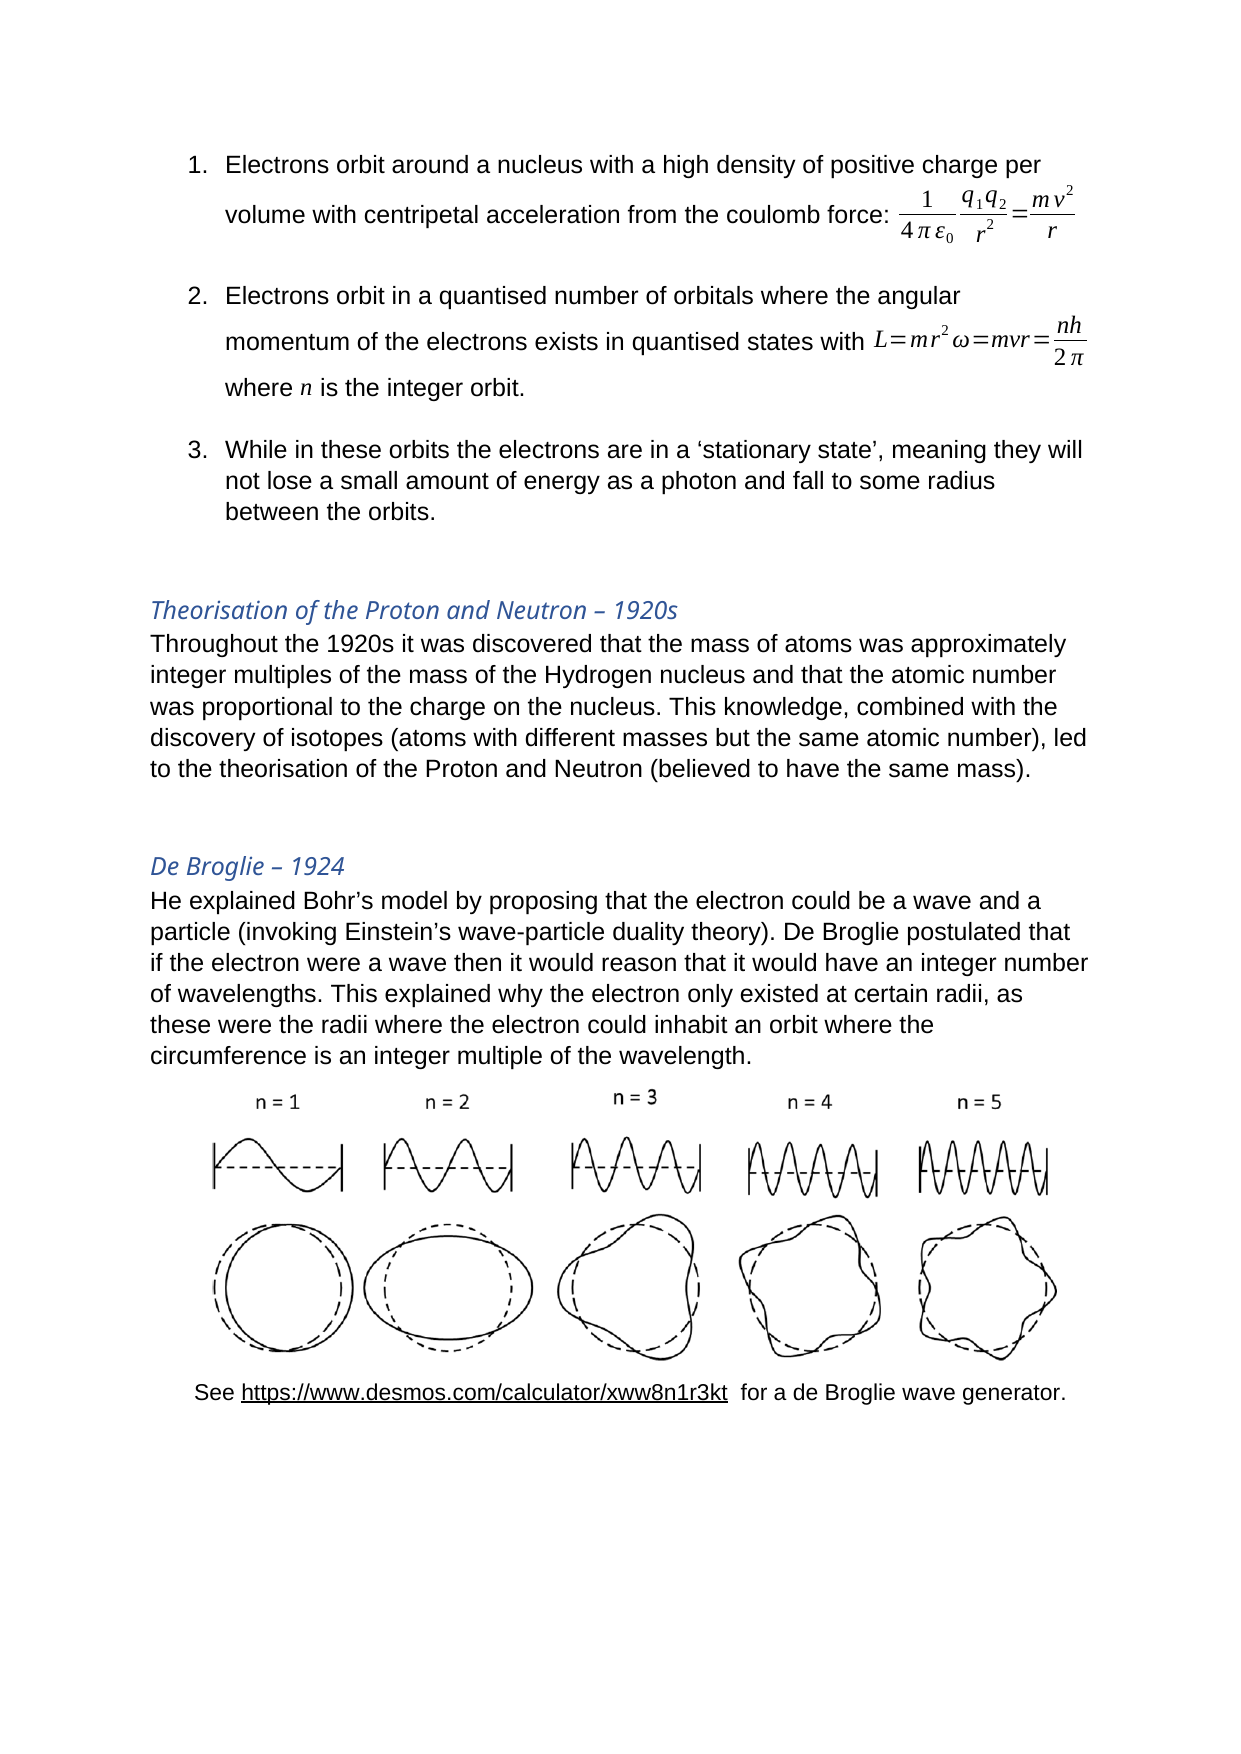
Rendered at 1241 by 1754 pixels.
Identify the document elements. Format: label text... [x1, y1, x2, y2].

list Electrons orbit in a quantised number of orbitals where the angular momentum of the electrons exists in quantised states with where is the integer orbit. [187, 281, 1090, 402]
subtitle De Broglie – 1924 [150, 849, 1090, 883]
text Throughout the 1920s it was discovered that the mass of atoms was approximately integer multiples of the mass of the Hydrogen nucleus and that the atomic number was proportional to the charge on the nucleus. This knowledge, combined with the discovery of isotopes (atoms with different masses but the same atomic number), led to the theorisation of the Proton and Neutron (believed to have the same mass). [150, 629, 1090, 782]
list Electrons orbit around a nucleus with a high density of positive charge per volume with centripetal acceleration from the coulomb force: [187, 150, 1090, 247]
subtitle Theorisation of the Proton and Neutron – 1920s [150, 593, 1090, 627]
picture [187, 1076, 1073, 1372]
text He explained Bohr’s model by proposing that the electron could be a wave and a particle (invoking Einstein’s wave-particle duality theory). De Broglie postulated that if the electron were a wave then it would reason that it would have an integer number of wavelengths. This explained why the electron only existed at certain radii, as these were the radii where the electron could inhabit an orbit where the circumference is an integer multiple of the wavelength. [150, 886, 1090, 1070]
list While in these orbits the electrons are in a ‘stationary state’, meaning they will not lose a small amount of energy as a photon and fall to some radius between the orbits. [187, 435, 1090, 526]
